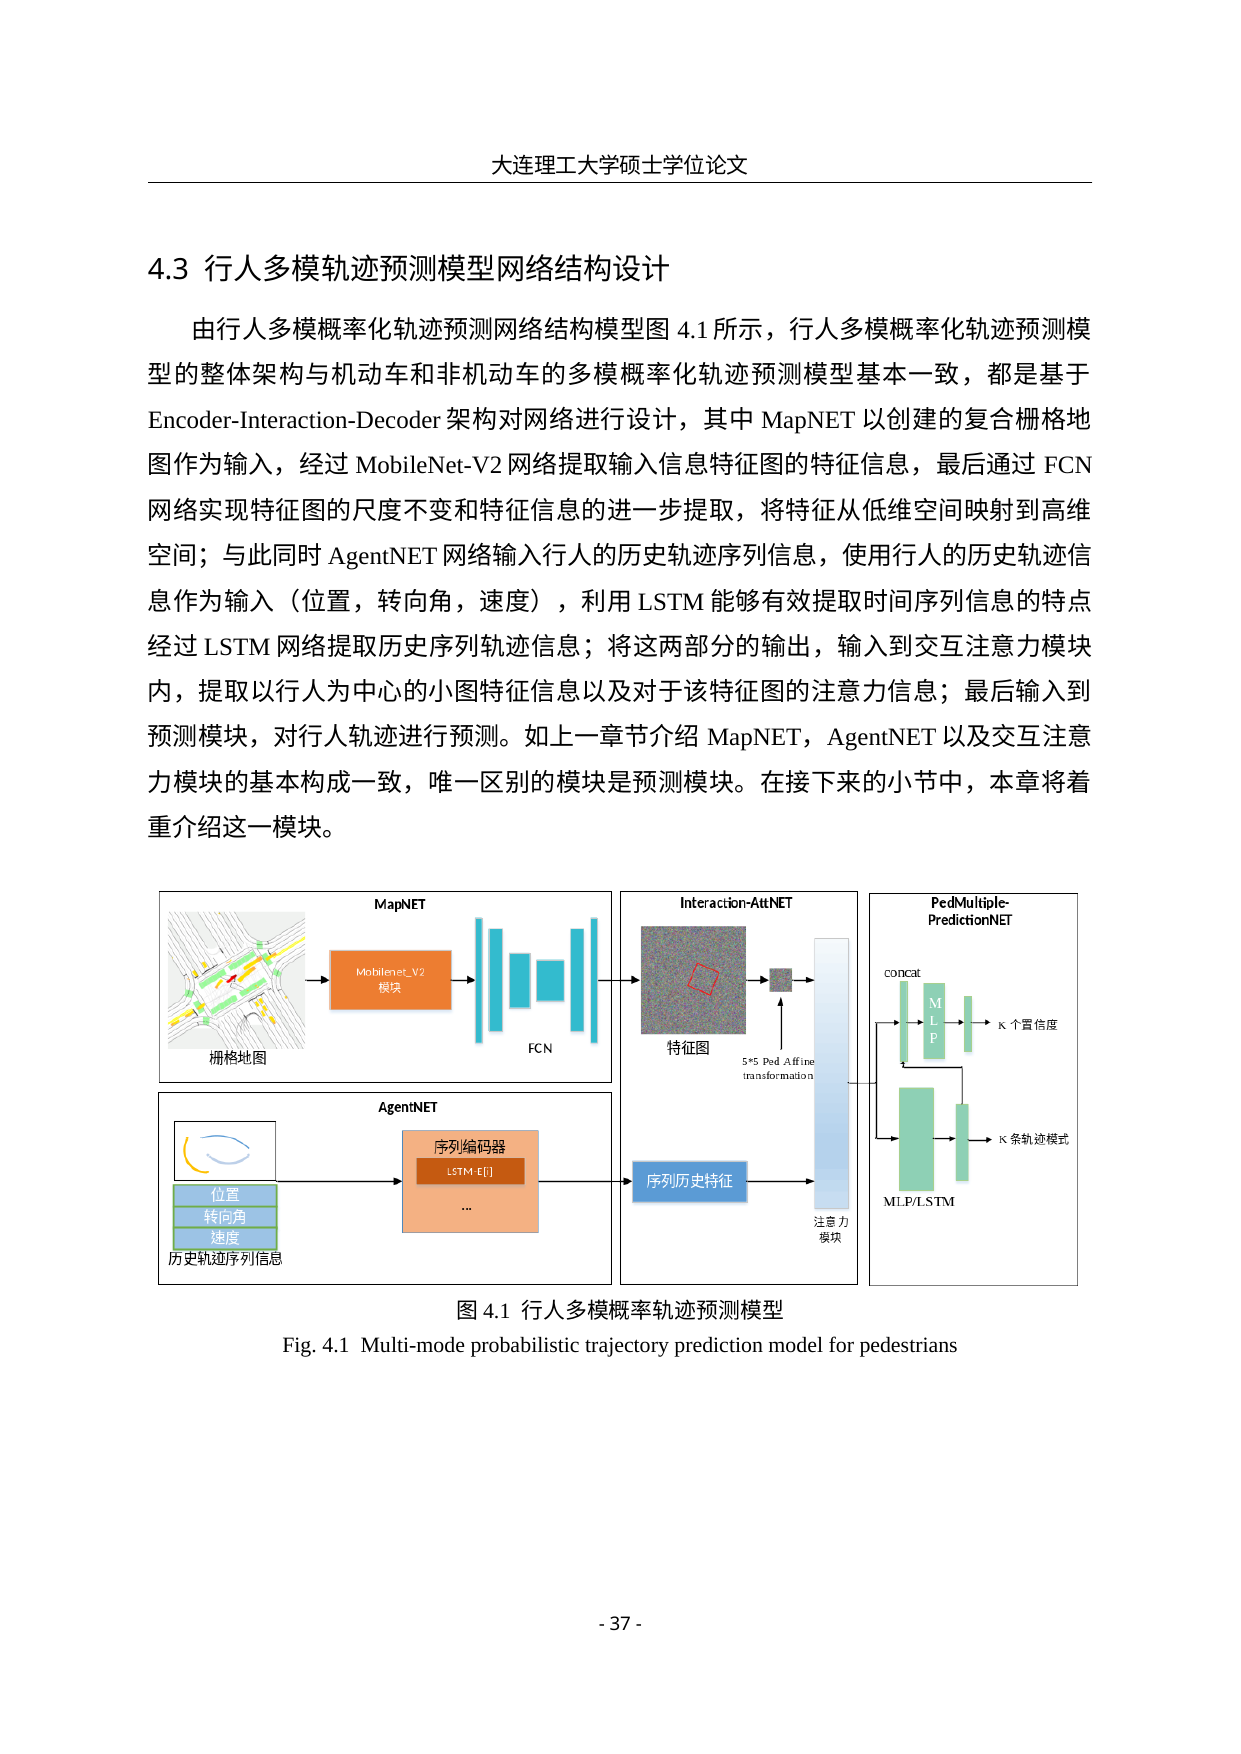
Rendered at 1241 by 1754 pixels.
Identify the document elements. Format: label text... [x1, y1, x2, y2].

text Fig. 4.1 Multi-mode probabilistic trajectory prediction model for pedestrians [148, 1332, 1092, 1358]
text 由行人多模概率化轨迹预测网络结构模型图4.1所示，行人多模概率化轨迹预测模型的整体架构与机动车和非机动车的多模概率化轨迹预测模型基本一致，都是基于Encoder-Interaction-Decoder架构对网络进行设计，其中MapNET以创建的复合栅格地图作为输入，经过MobileNet-V2网络提取输入信息特征图的特征信息，最后通过FCN网络实现特征图的尺度不变和特征信息的进一步提取，将特征从低维空间映射到高维空间；与此同时AgentNET网络输入行人的历史轨迹序列信息，使用行人的历史轨迹信息作为输入（位置，转向角，速度），利用LSTM能够有效提取时间序列信息的特点，经过LSTM网络提取历史序列轨迹信息；将这两部分的输出，输入到交互注意力模块内，提取以行人为中心的小图特征信息以及对于该特征图的注意力信息；最后输入到预测模块，对行人轨迹进行预测。如上一章节介绍MapNET，AgentNET以及交互注意力模块的基本构成一致，唯一区别的模块是预测模块。在接下来的小节中，本章将着重介绍这一模块。 [148, 309, 1092, 844]
text 图4.1 行人多模概率轨迹预测模型 [148, 1293, 1092, 1324]
subtitle 4.3 行人多模轨迹预测模型网络结构设计 [148, 246, 1092, 288]
